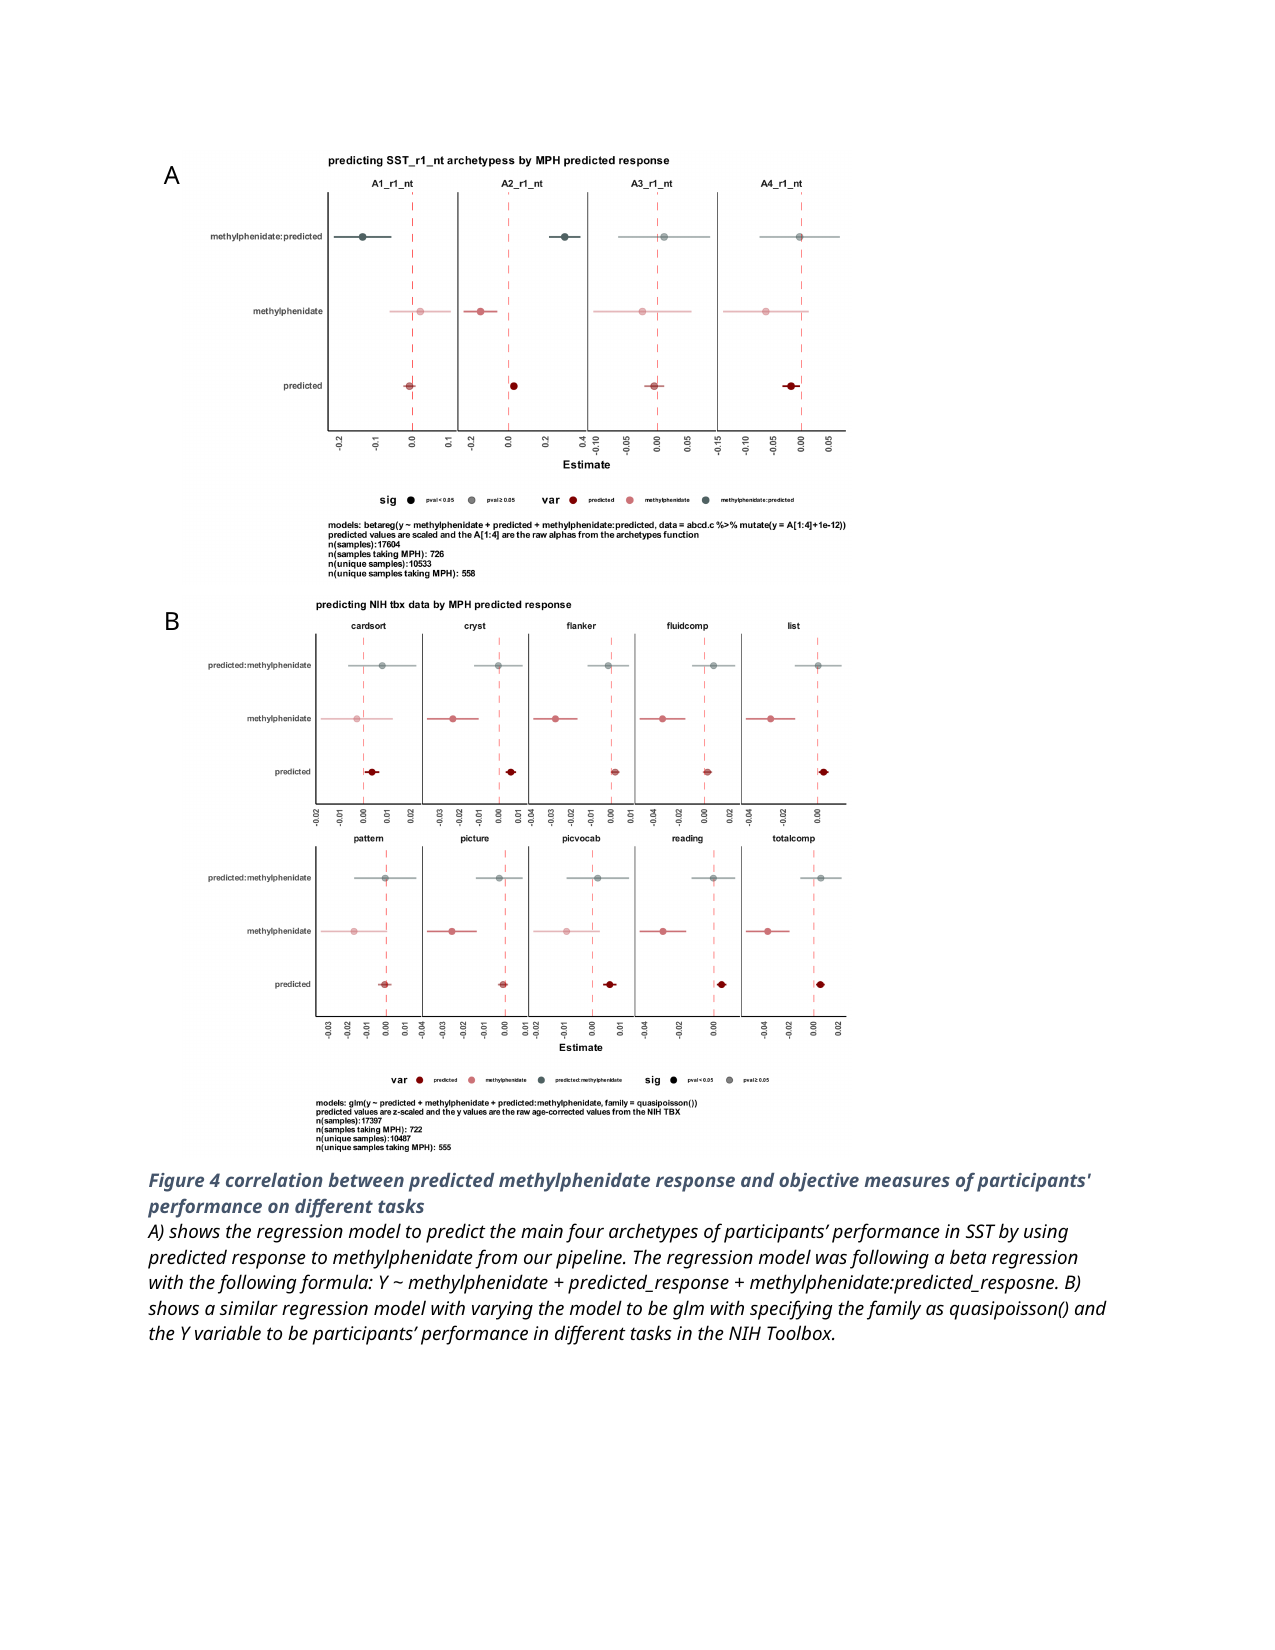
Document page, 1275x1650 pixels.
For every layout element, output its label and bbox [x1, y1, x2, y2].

picture [182, 150, 852, 585]
picture [182, 595, 852, 1158]
